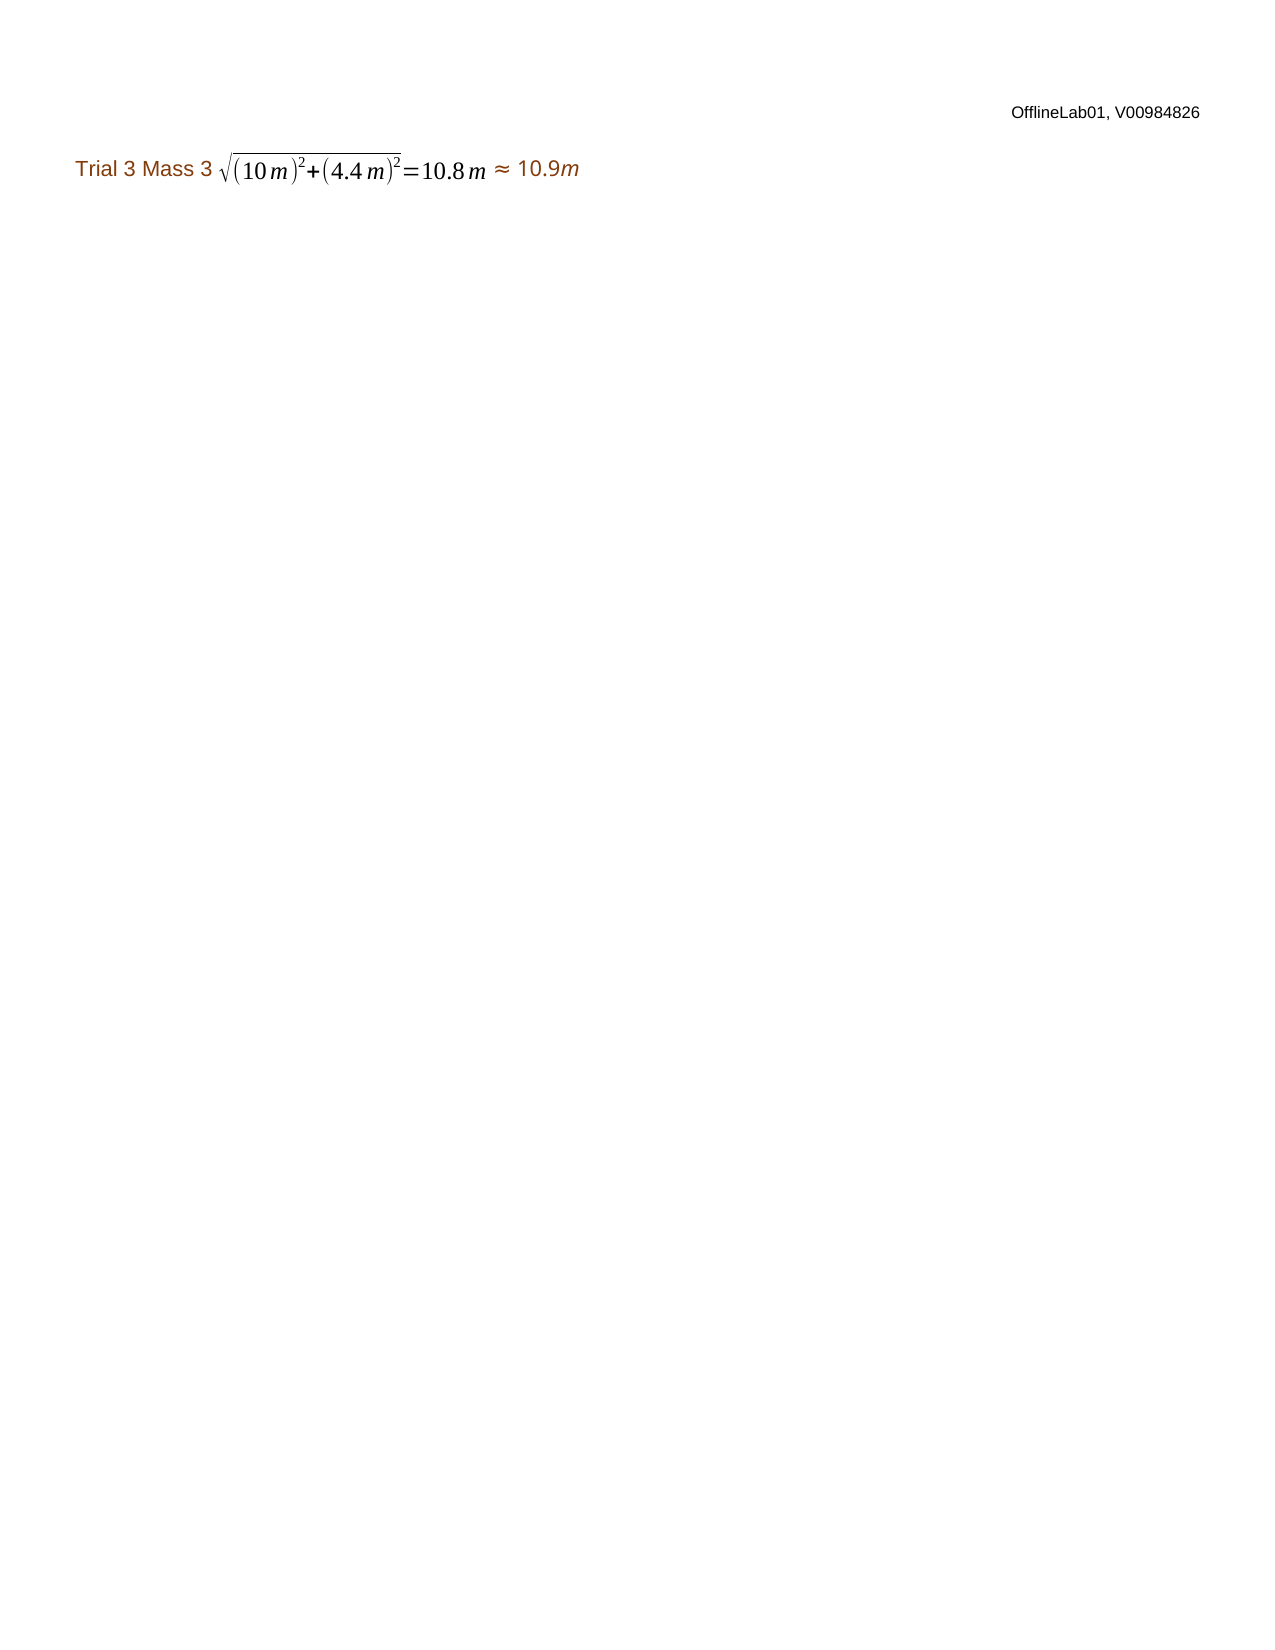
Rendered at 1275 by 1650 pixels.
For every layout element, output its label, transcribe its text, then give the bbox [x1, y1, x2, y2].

text Trial 3 Mass 3 ≈ 10.9m [75, 151, 1200, 187]
